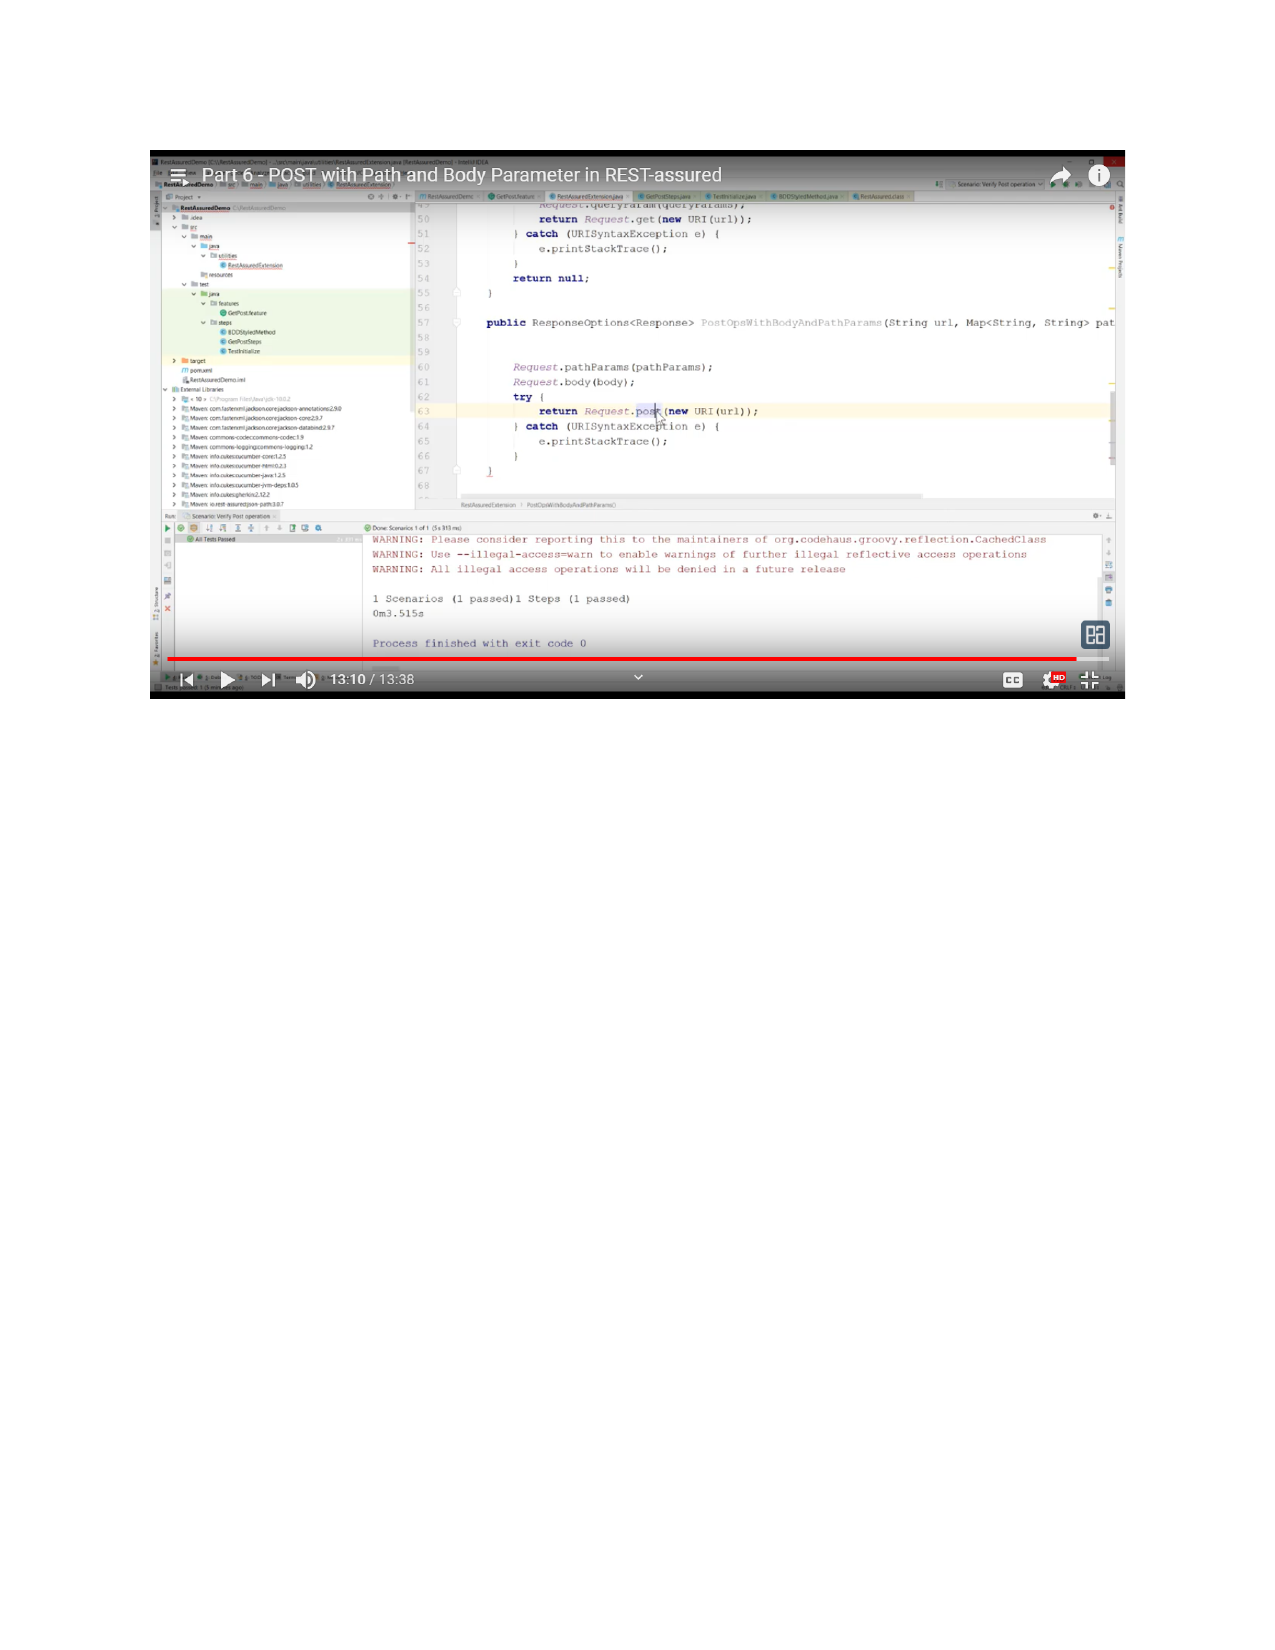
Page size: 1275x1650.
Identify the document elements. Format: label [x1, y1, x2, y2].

picture [150, 150, 1125, 699]
